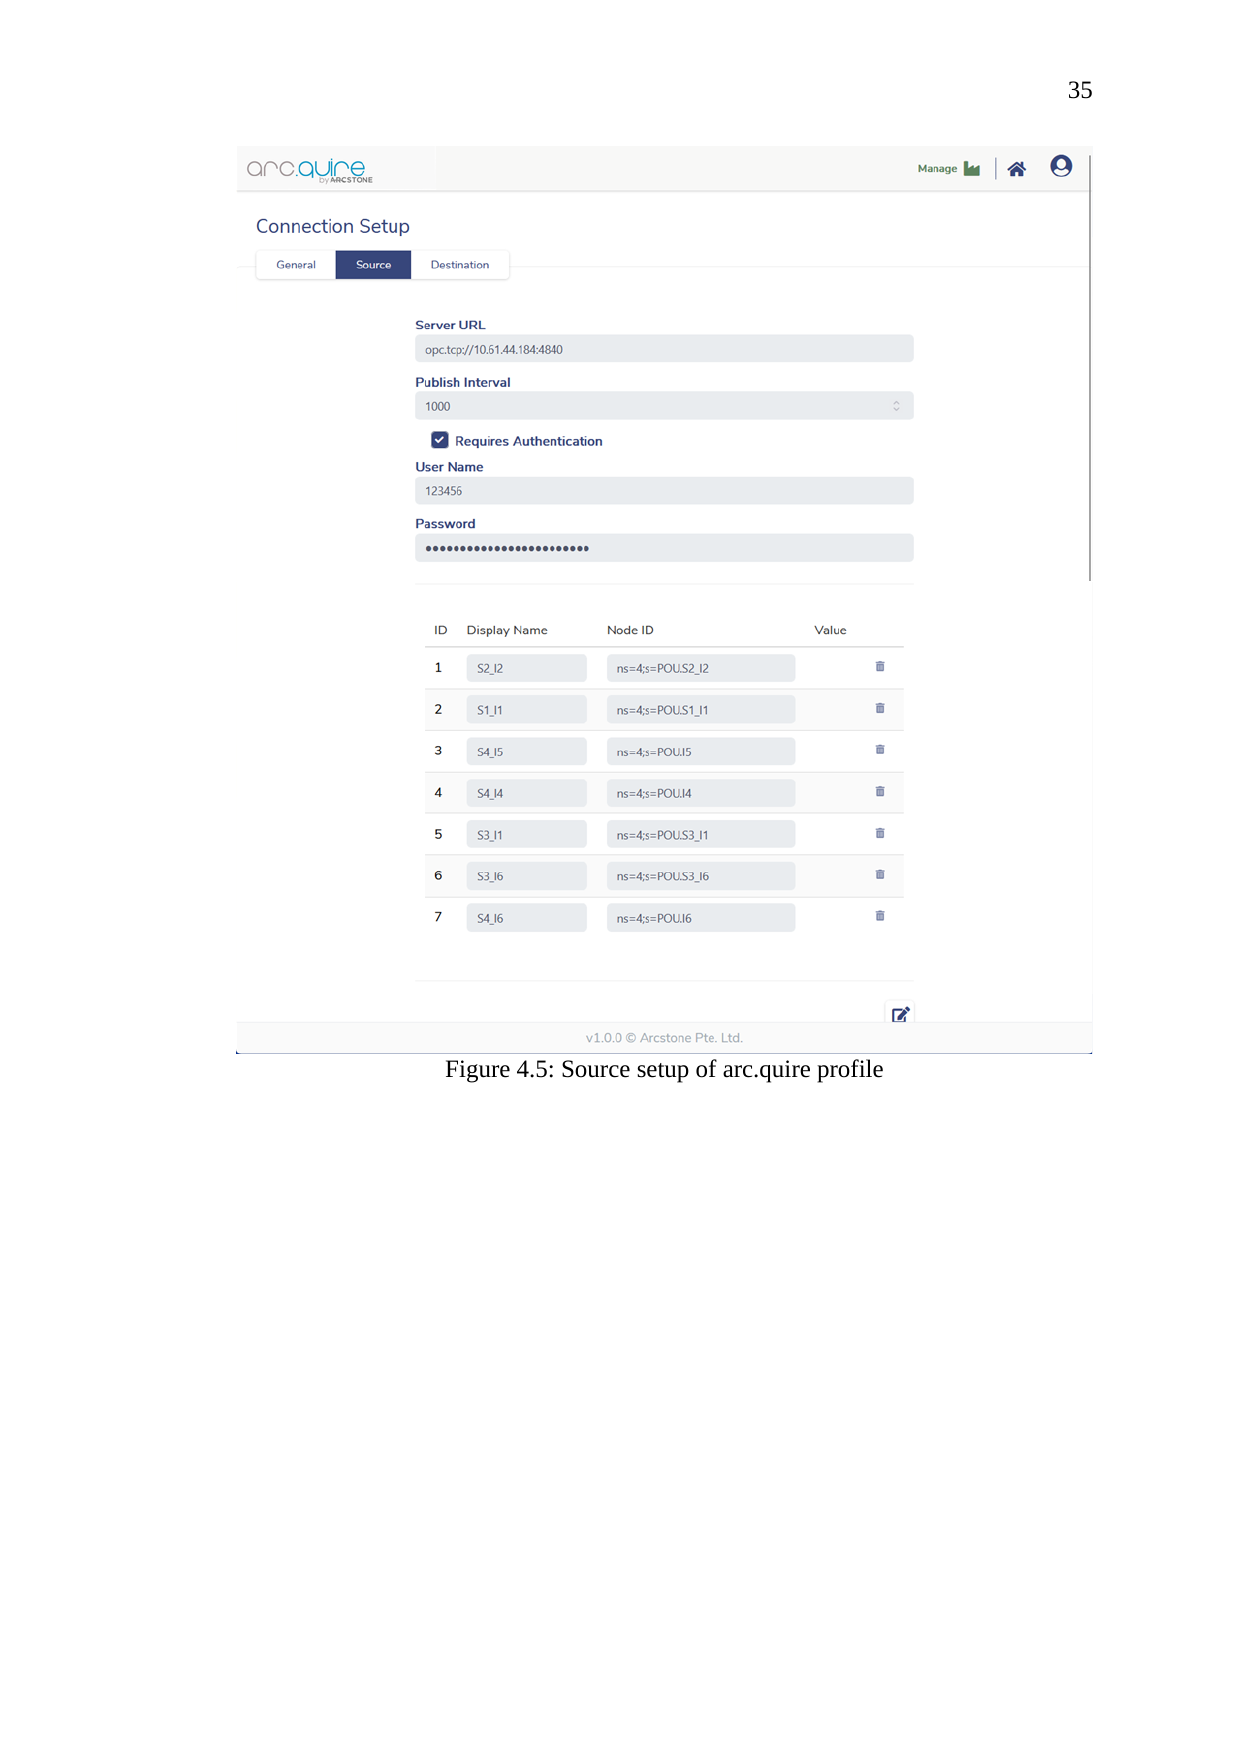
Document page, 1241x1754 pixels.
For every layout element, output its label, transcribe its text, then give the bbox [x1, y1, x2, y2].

text Figure 4.5: Source setup of arc.quire profile [236, 1054, 1092, 1082]
picture [236, 146, 1093, 1054]
